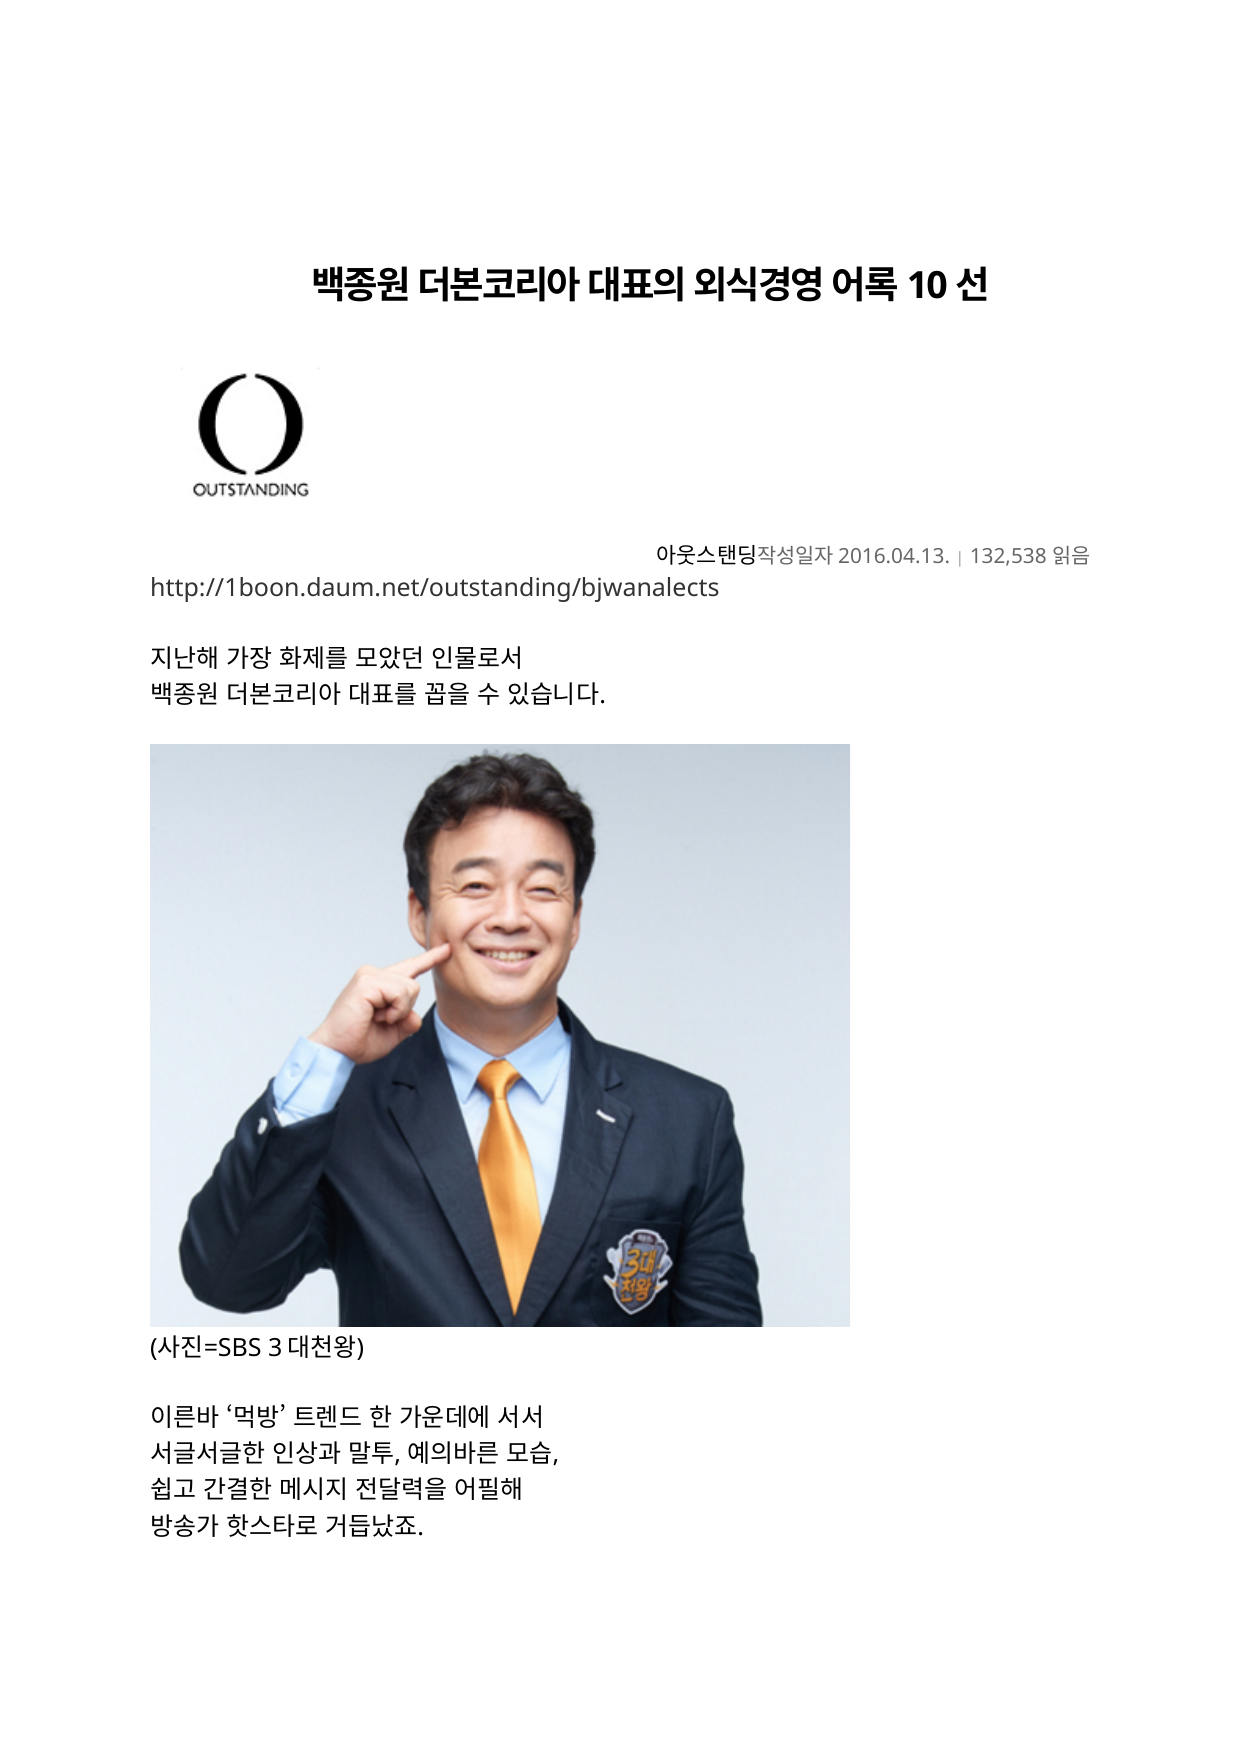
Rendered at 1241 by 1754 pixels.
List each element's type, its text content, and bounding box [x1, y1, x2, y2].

text 방송가 핫스타로 거듭났죠. [150, 1506, 1090, 1542]
text 아웃스탠딩작성일자2016.04.13. | 132,538 읽음 [150, 538, 1090, 570]
text 백종원 더본코리아 대표의 외식경영 어록 10선 [212, 239, 1090, 309]
text 서글서글한 인상과 말투, 예의바른 모습, [150, 1434, 1090, 1470]
text (사진=SBS 3대천왕) [150, 1327, 1090, 1363]
text 백종원 더본코리아 대표를 꼽을 수 있습니다. [150, 674, 1090, 711]
text 이른바 ‘먹방’ 트렌드 한 가운데에 서서 [150, 1397, 1090, 1434]
text 쉽고 간결한 메시지 전달력을 어필해 [150, 1470, 1090, 1506]
picture [150, 744, 851, 1327]
text 지난해 가장 화제를 모았던 인물로서 [150, 638, 1090, 674]
text http://1boon.daum.net/outstanding/bjwanalects [150, 570, 1090, 604]
picture [150, 338, 350, 539]
